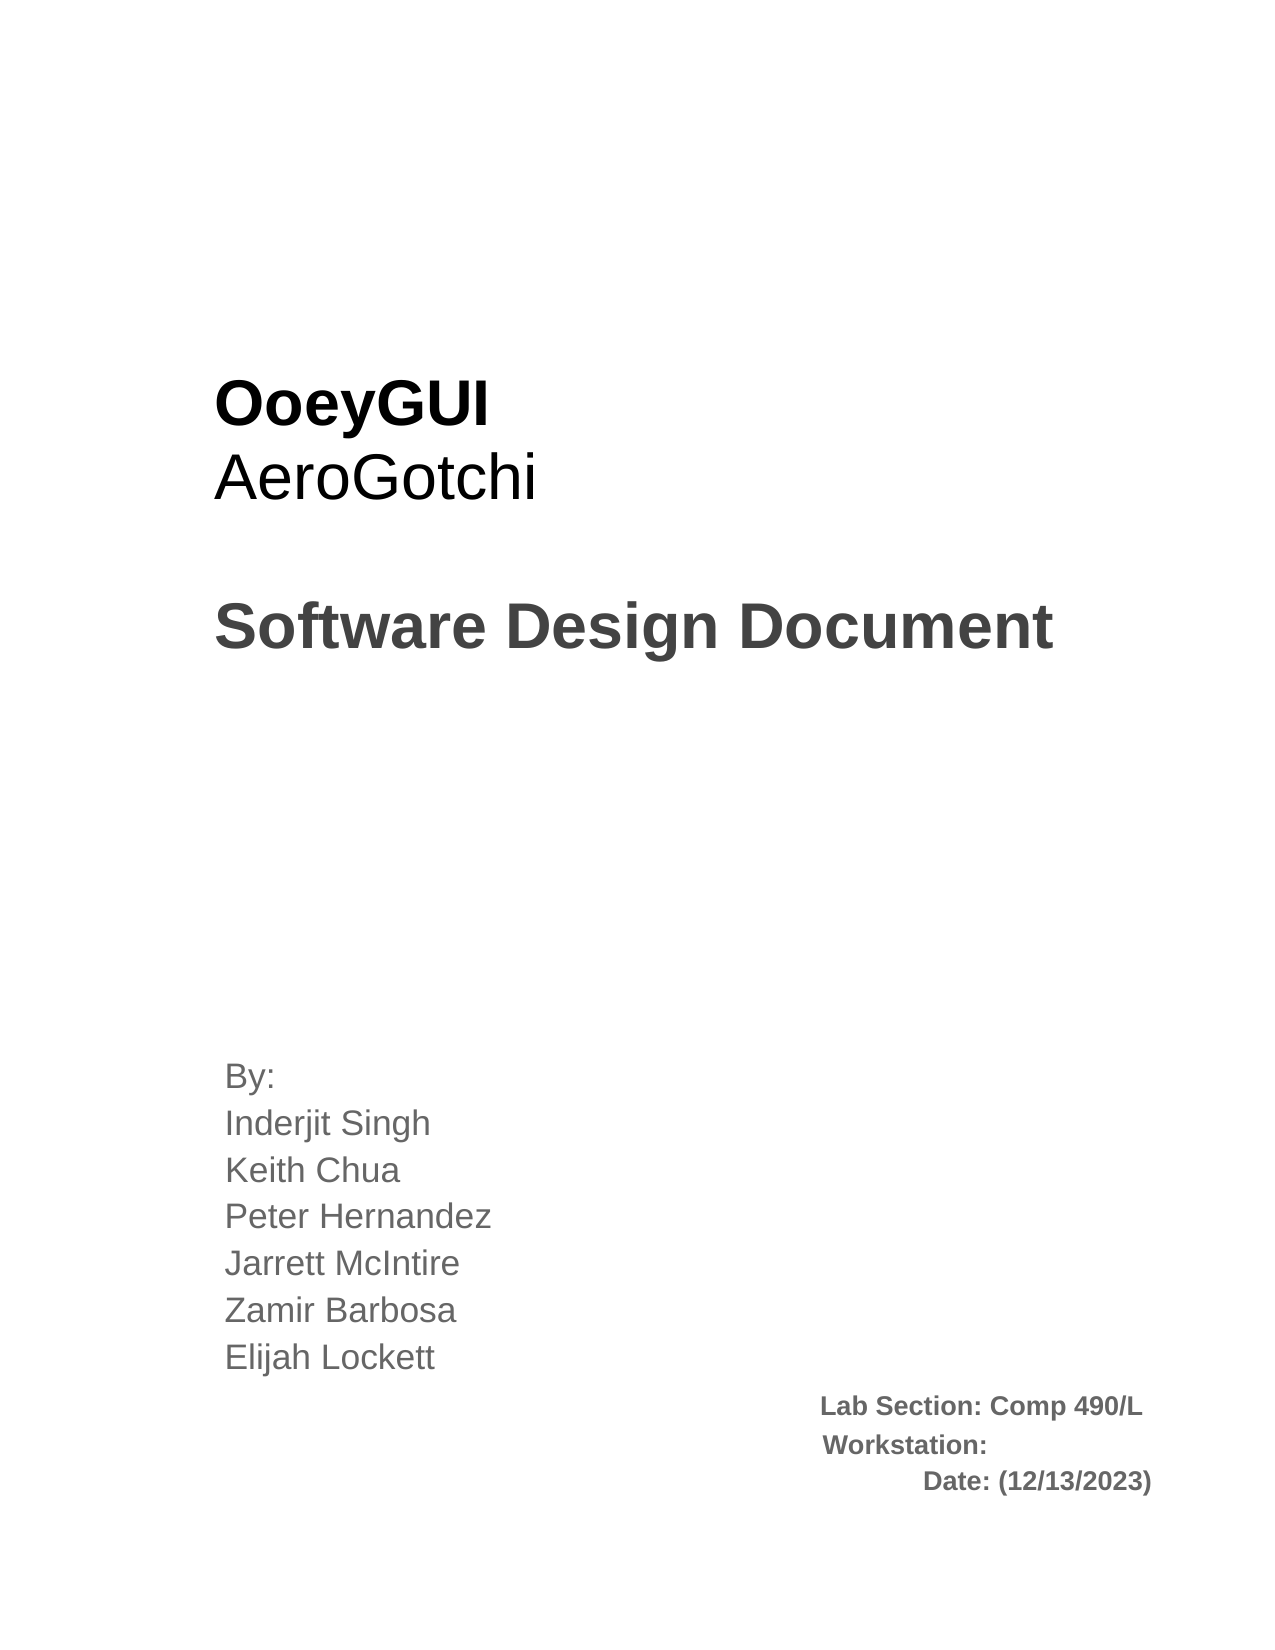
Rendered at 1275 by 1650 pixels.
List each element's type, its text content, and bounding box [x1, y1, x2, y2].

text OoeyGUI AeroGotchi [139, 365, 1137, 513]
text Elijah Lockett Lab Section: Comp 490/L [214, 1336, 1180, 1423]
text Jarrett McIntire [214, 1242, 627, 1283]
text Peter Hernandez [214, 1196, 627, 1236]
text Keith Chua [225, 1149, 627, 1189]
text Date: (12/13/2023) [214, 1465, 1152, 1497]
text By: [139, 1055, 627, 1096]
text Software Design Document [139, 588, 1137, 662]
text Workstation: [739, 1429, 1152, 1461]
text Inderjit Singh [139, 1102, 627, 1143]
text Zamir Barbosa [214, 1289, 627, 1330]
